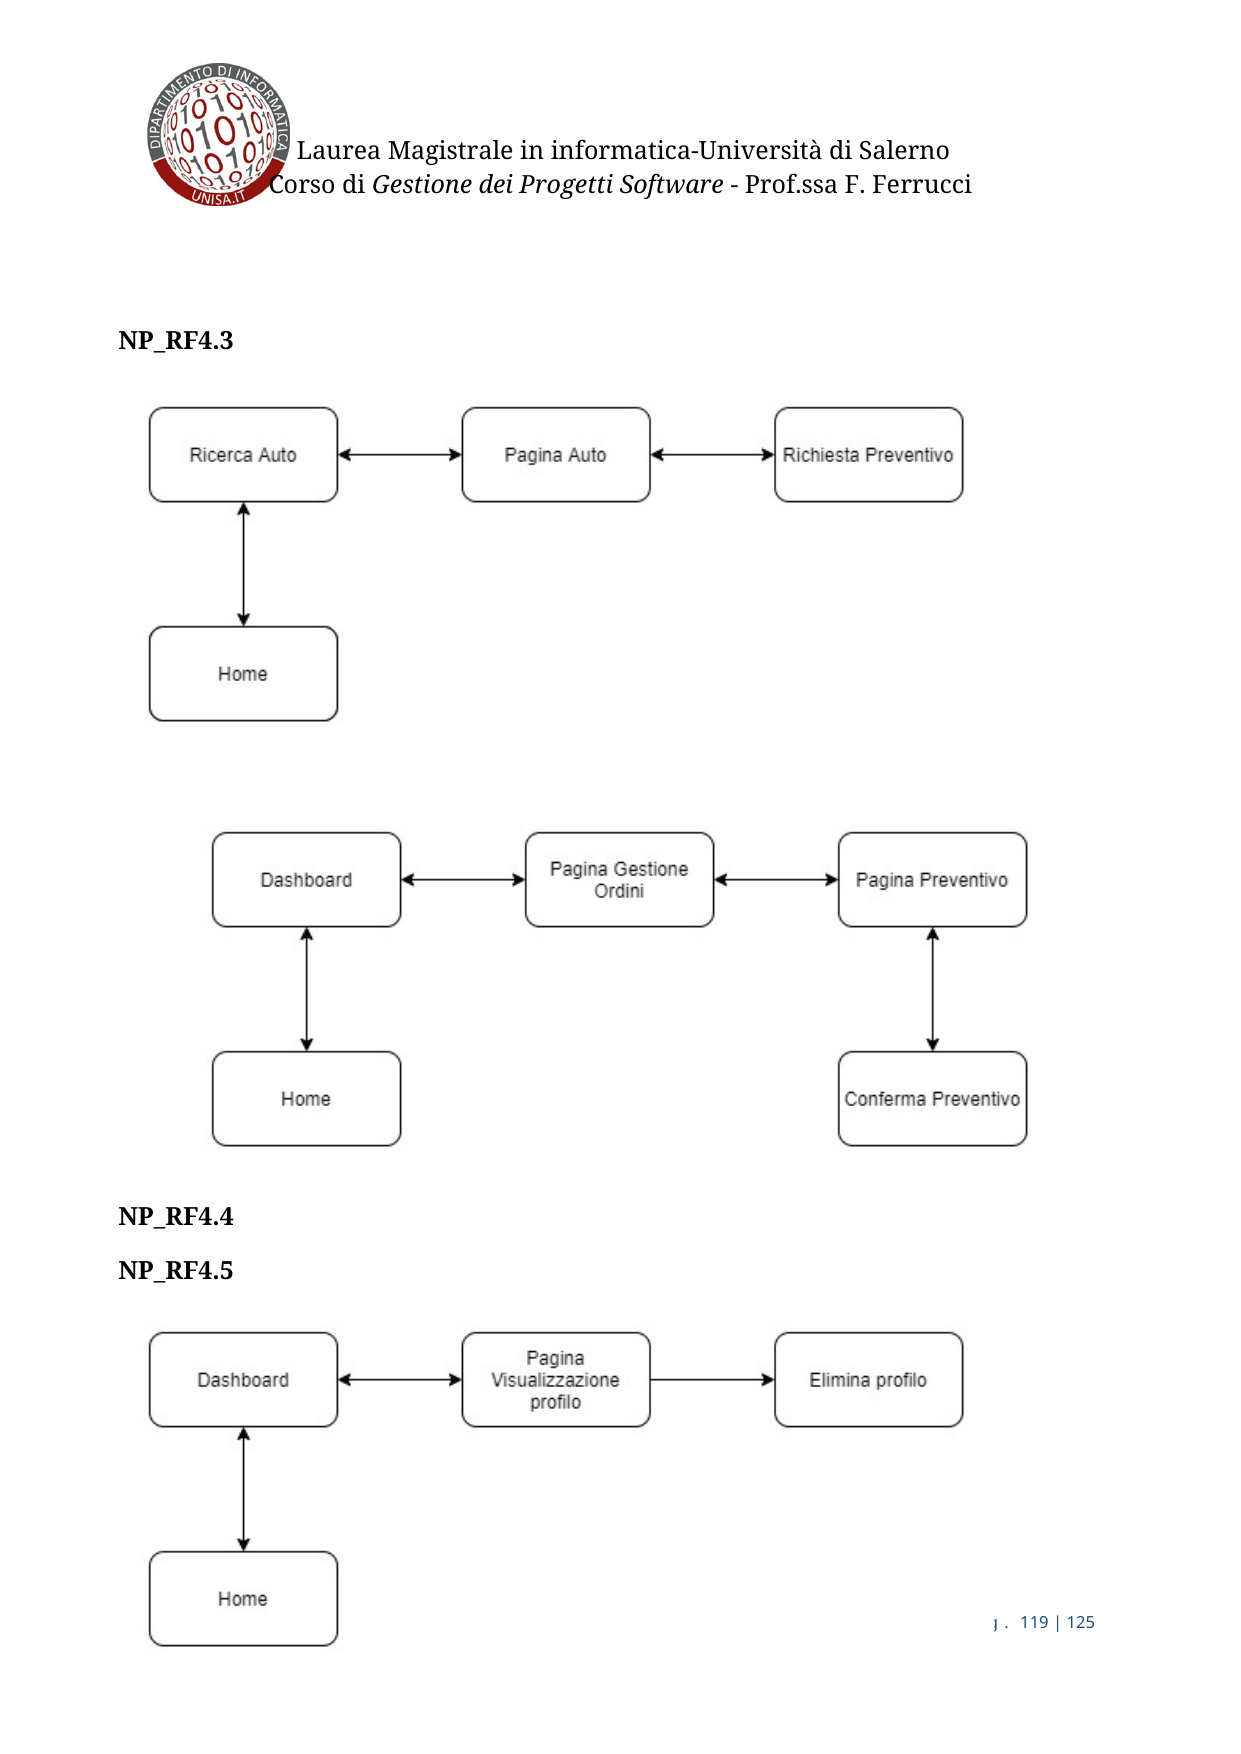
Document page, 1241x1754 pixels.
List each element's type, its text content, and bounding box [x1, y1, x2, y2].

text NP_RF4.3 [118, 323, 1122, 357]
text NP_RF4.5 [118, 1252, 1122, 1287]
picture [147, 63, 290, 206]
picture [118, 376, 995, 753]
picture [182, 801, 1059, 1178]
picture [118, 1301, 995, 1678]
